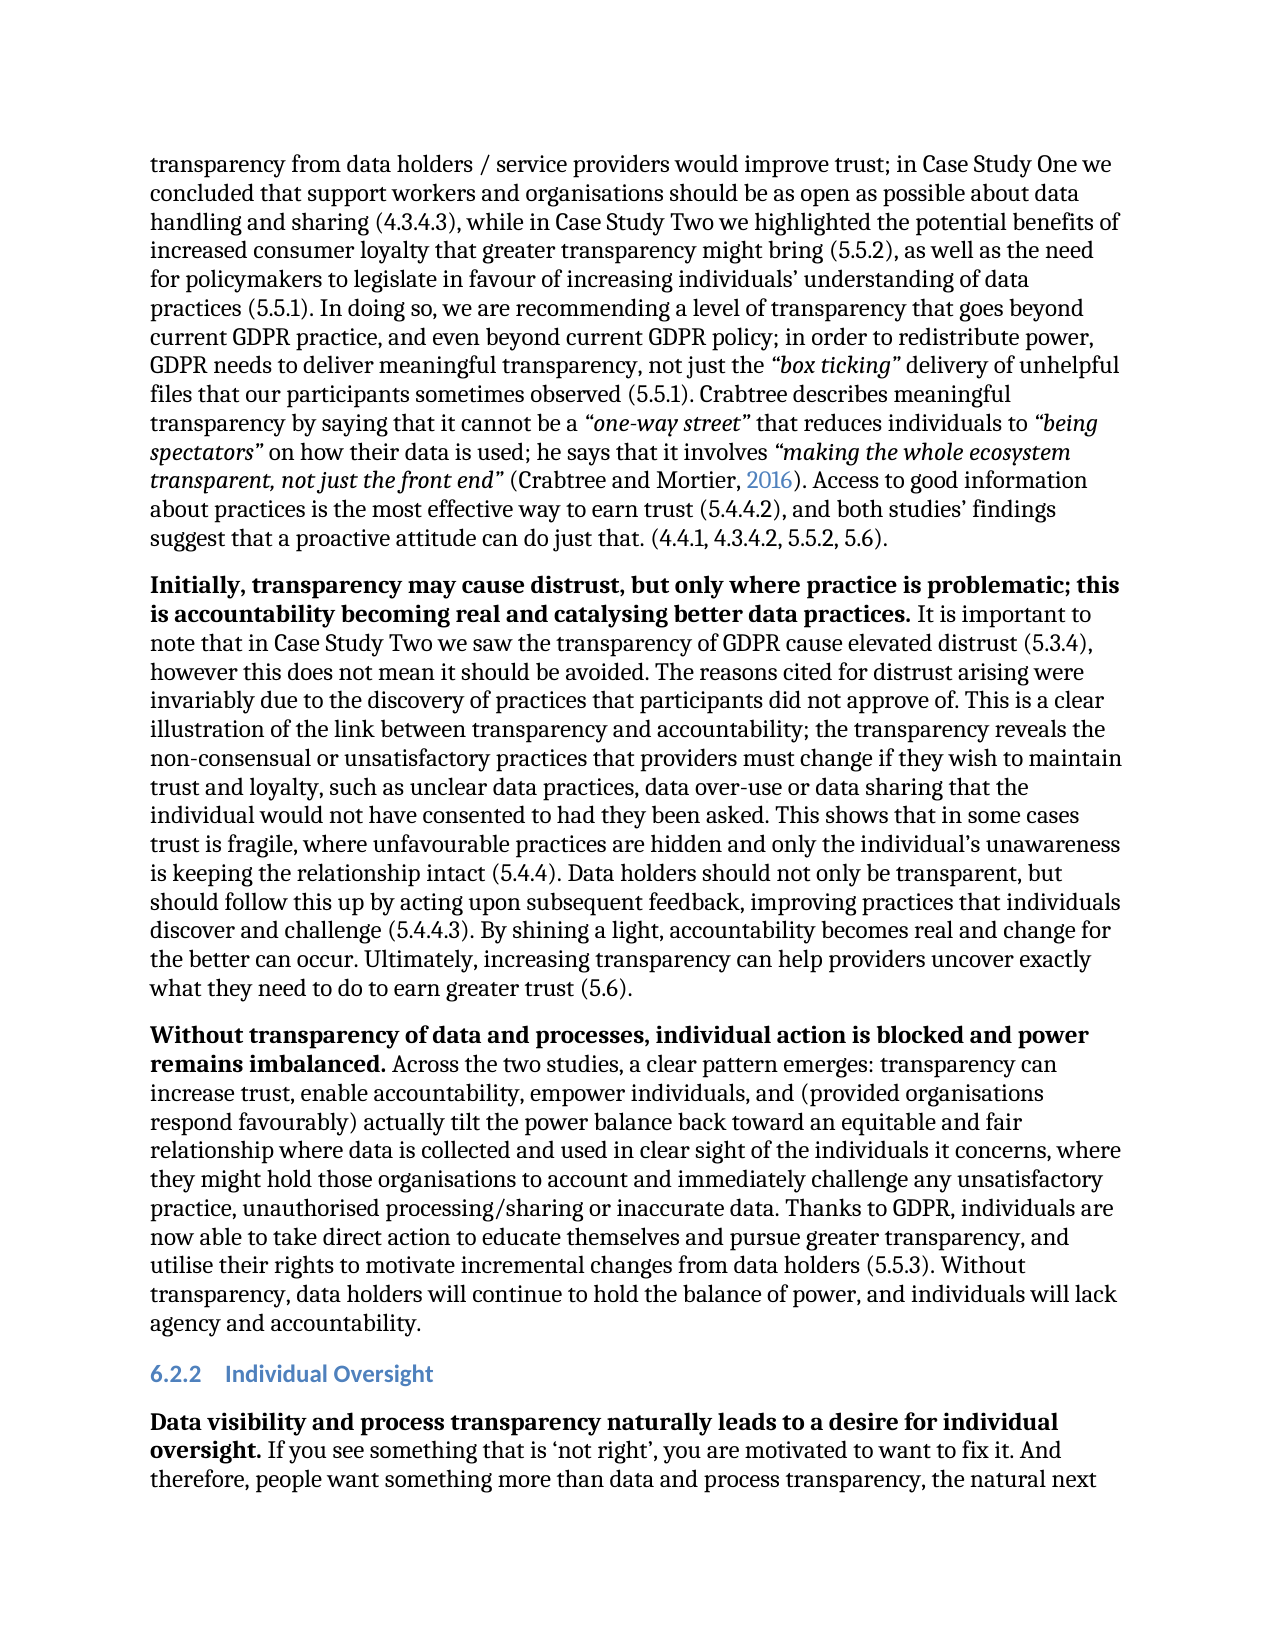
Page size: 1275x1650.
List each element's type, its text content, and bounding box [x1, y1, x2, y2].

text Without transparency of data and processes, individual action is blocked and power remains imbalanced. Across the two studies, a clear pattern emerges: transparency can increase trust, enable accountability, empower individuals, and (provided organisations respond favourably) actually tilt the power balance back toward an equitable and fair relationship where data is collected and used in clear sight of the individuals it concerns, where they might hold those organisations to account and immediately challenge any unsatisfactory practice, unauthorised processing/sharing or inaccurate data. Thanks to GDPR, individuals are now able to take direct action to educate themselves and pursue greater transparency, and utilise their rights to motivate incremental changes from data holders (5.5.3). Without transparency, data holders will continue to hold the balance of power, and individuals will lack agency and accountability. [150, 1021, 1125, 1337]
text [150, 1408, 1125, 1494]
text Initially, transparency may cause distrust, but only where practice is problematic; this is accountability becoming real and catalysing better data practices. It is important to note that in Case Study Two we saw the transparency of GDPR cause elevated distrust (5.3.4), however this does not mean it should be avoided. The reasons cited for distrust arising were invariably due to the discovery of practices that participants did not approve of. This is a clear illustration of the link between transparency and accountability; the transparency reveals the non-consensual or unsatisfactory practices that providers must change if they wish to maintain trust and loyalty, such as unclear data practices, data over-use or data sharing that the individual would not have consented to had they been asked. This shows that in some cases trust is fragile, where unfavourable practices are hidden and only the individual’s unawareness is keeping the relationship intact (5.4.4). Data holders should not only be transparent, but should follow this up by acting upon subsequent feedback, improving practices that individuals discover and challenge (5.4.4.3). By shining a light, accountability becomes real and change for the better can occur. Ultimately, increasing transparency can help providers uncover exactly what they need to do to earn greater trust (5.6). [150, 571, 1125, 1002]
subtitle 6.2.2 Individual Oversight [150, 1358, 1125, 1389]
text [150, 150, 1125, 552]
